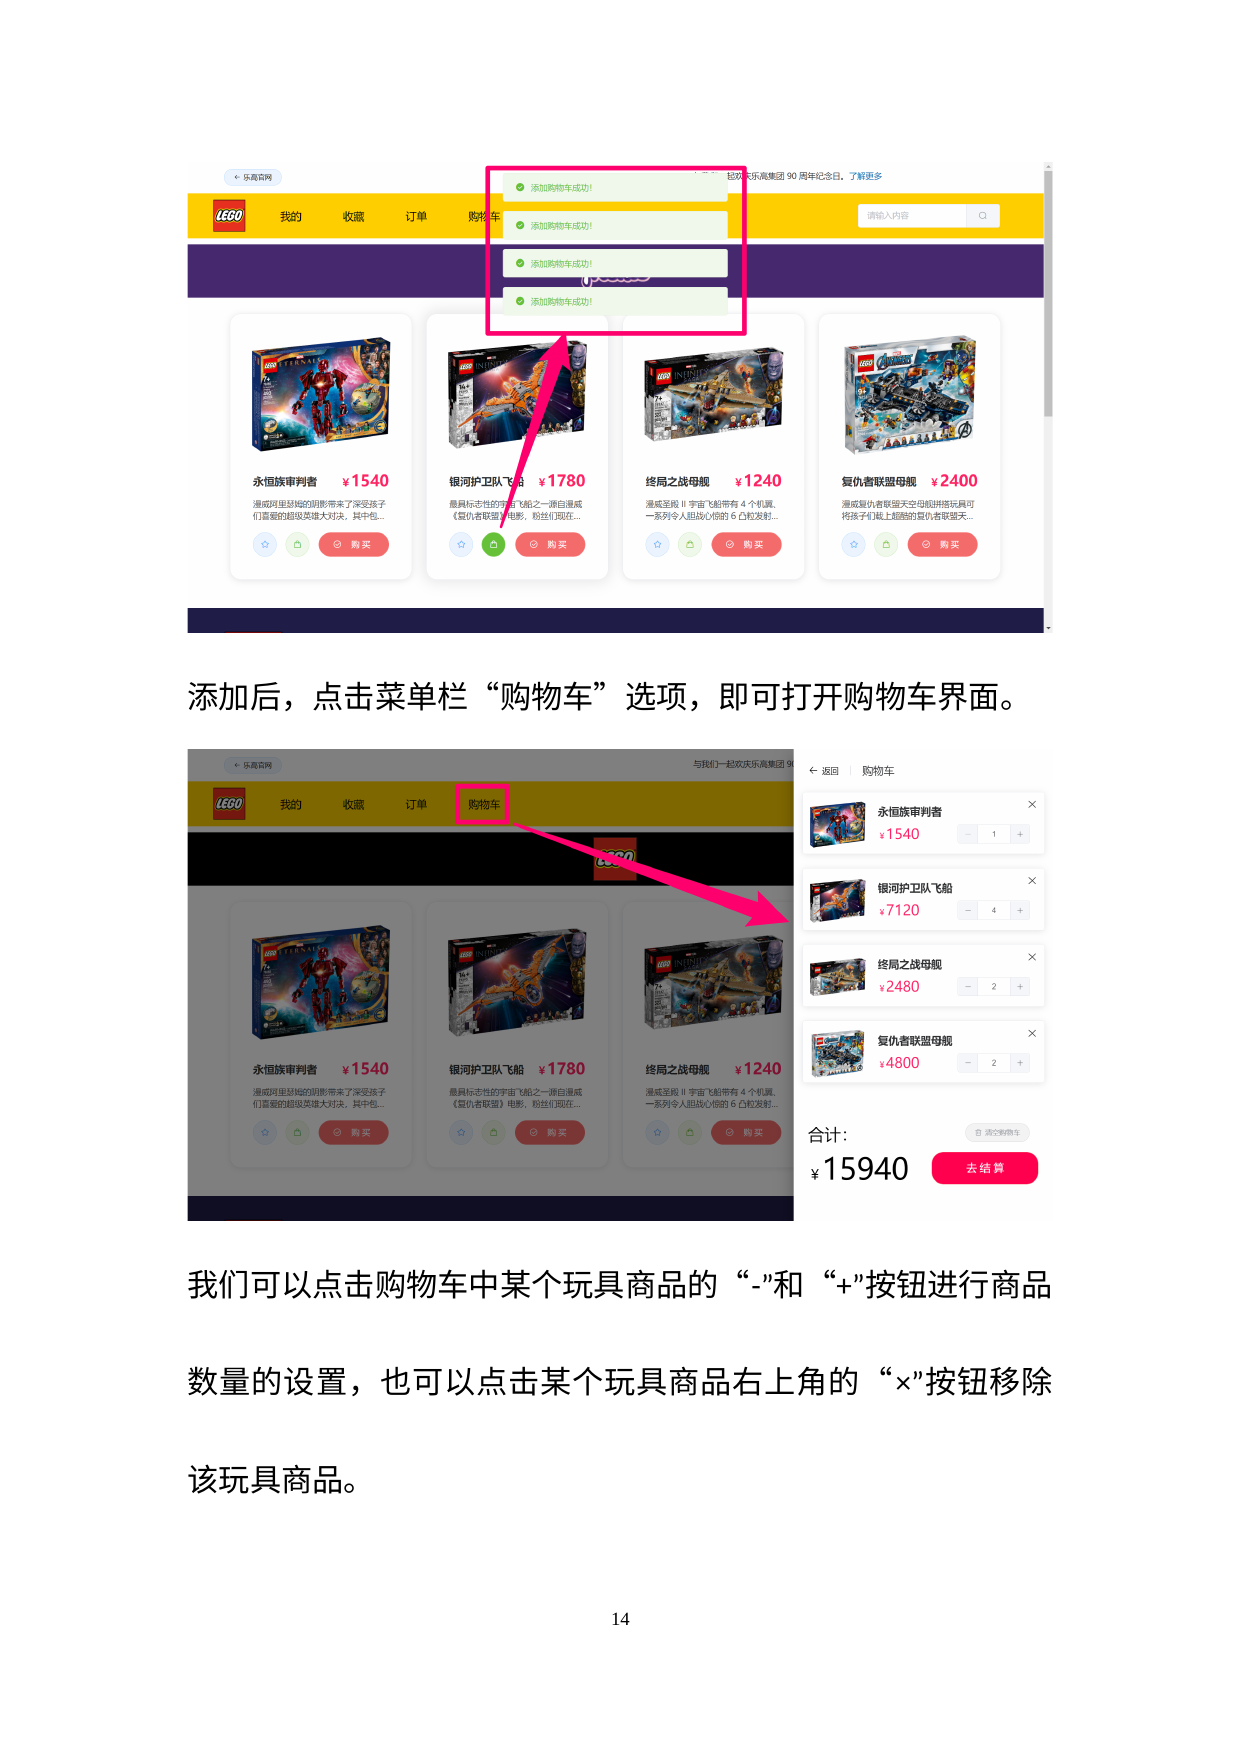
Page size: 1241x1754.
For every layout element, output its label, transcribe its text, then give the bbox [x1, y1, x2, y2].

picture [187, 162, 1053, 633]
picture [187, 749, 1053, 1221]
list 添加后，点击菜单栏“购物车”选项，即可打开购物车界面。 [187, 662, 1053, 727]
list 我们可以点击购物车中某个玩具商品的“-”和“+”按钮进行商品数量的设置，也可以点击某个玩具商品右上角的“×”按钮移除该玩具商品。 [187, 1250, 1053, 1510]
